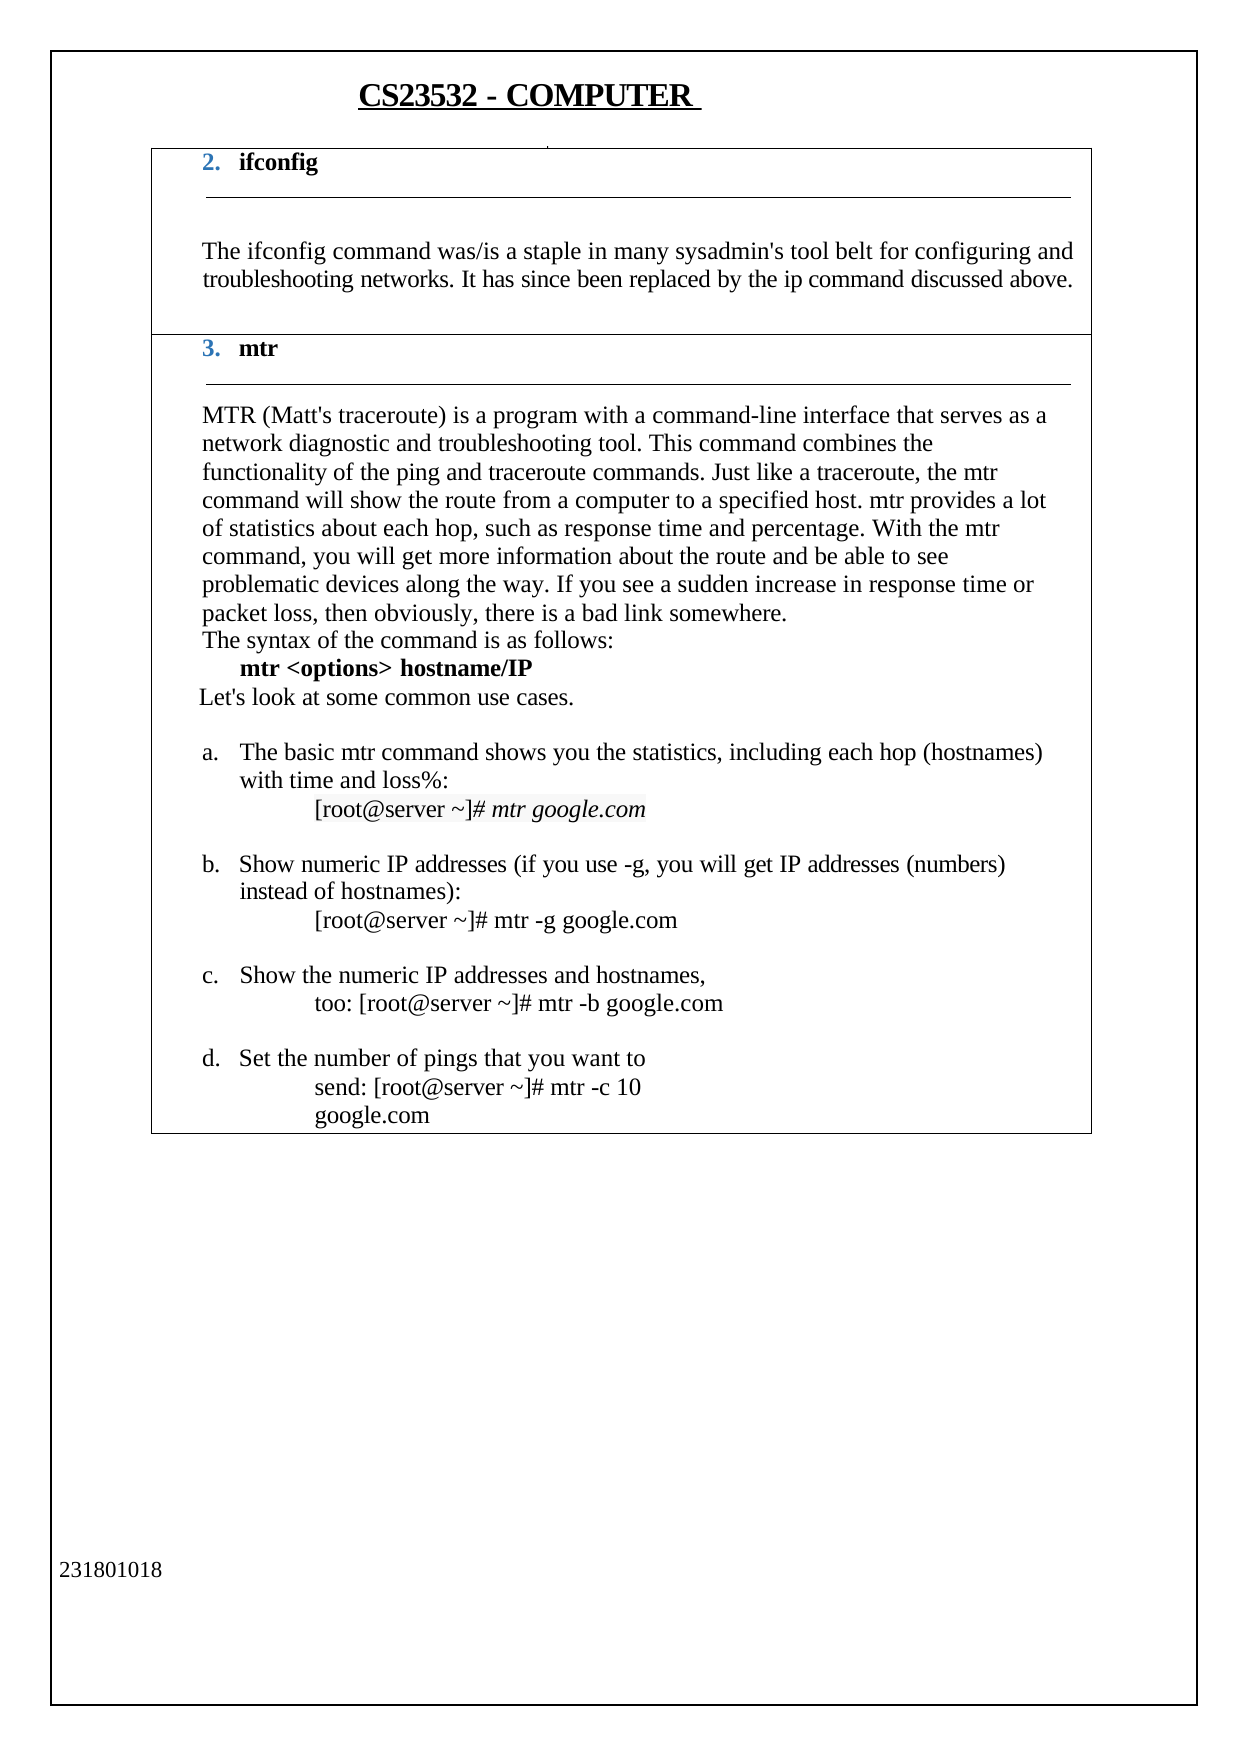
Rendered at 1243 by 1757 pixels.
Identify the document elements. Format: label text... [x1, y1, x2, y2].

table_header 2. ifconfig The ifconfig command was/is a staple in many sysadmin's tool belt for configuring and troubleshooting networks. It has since been replaced by the ip command discussed above. [152, 149, 1091, 334]
table_cell mtr MTR (Matt's traceroute) is a program with a command-line interface that serves as a network diagnostic and troubleshooting tool. This command combines the functionality of the ping and traceroute commands. Just like a traceroute, the mtr command will show the route from a computer to a specified host. mtr provides a lot of statistics about each hop, such as response time and percentage. With the mtr command, you will get more information about the route and be able to see problematic devices along the way. If you see a sudden increase in response time or packet loss, then obviously, there is a bad link somewhere. The syntax of the command is as follows: mtr <options> hostname/IP Let's look at some common use cases. The basic mtr command shows you the statistics, including each hop (hostnames) with time and loss%: [root@server ~]# mtr google.com Show numeric IP addresses (if you use -g, you will get IP addresses (numbers) instead of hostnames): [root@server ~]# mtr -g google.com Show the numeric IP addresses and hostnames, too: [root@server ~]# mtr -b google.com Set the number of pings that you want to send: [root@server ~]# mtr -c 10 google.com [152, 335, 1091, 1133]
